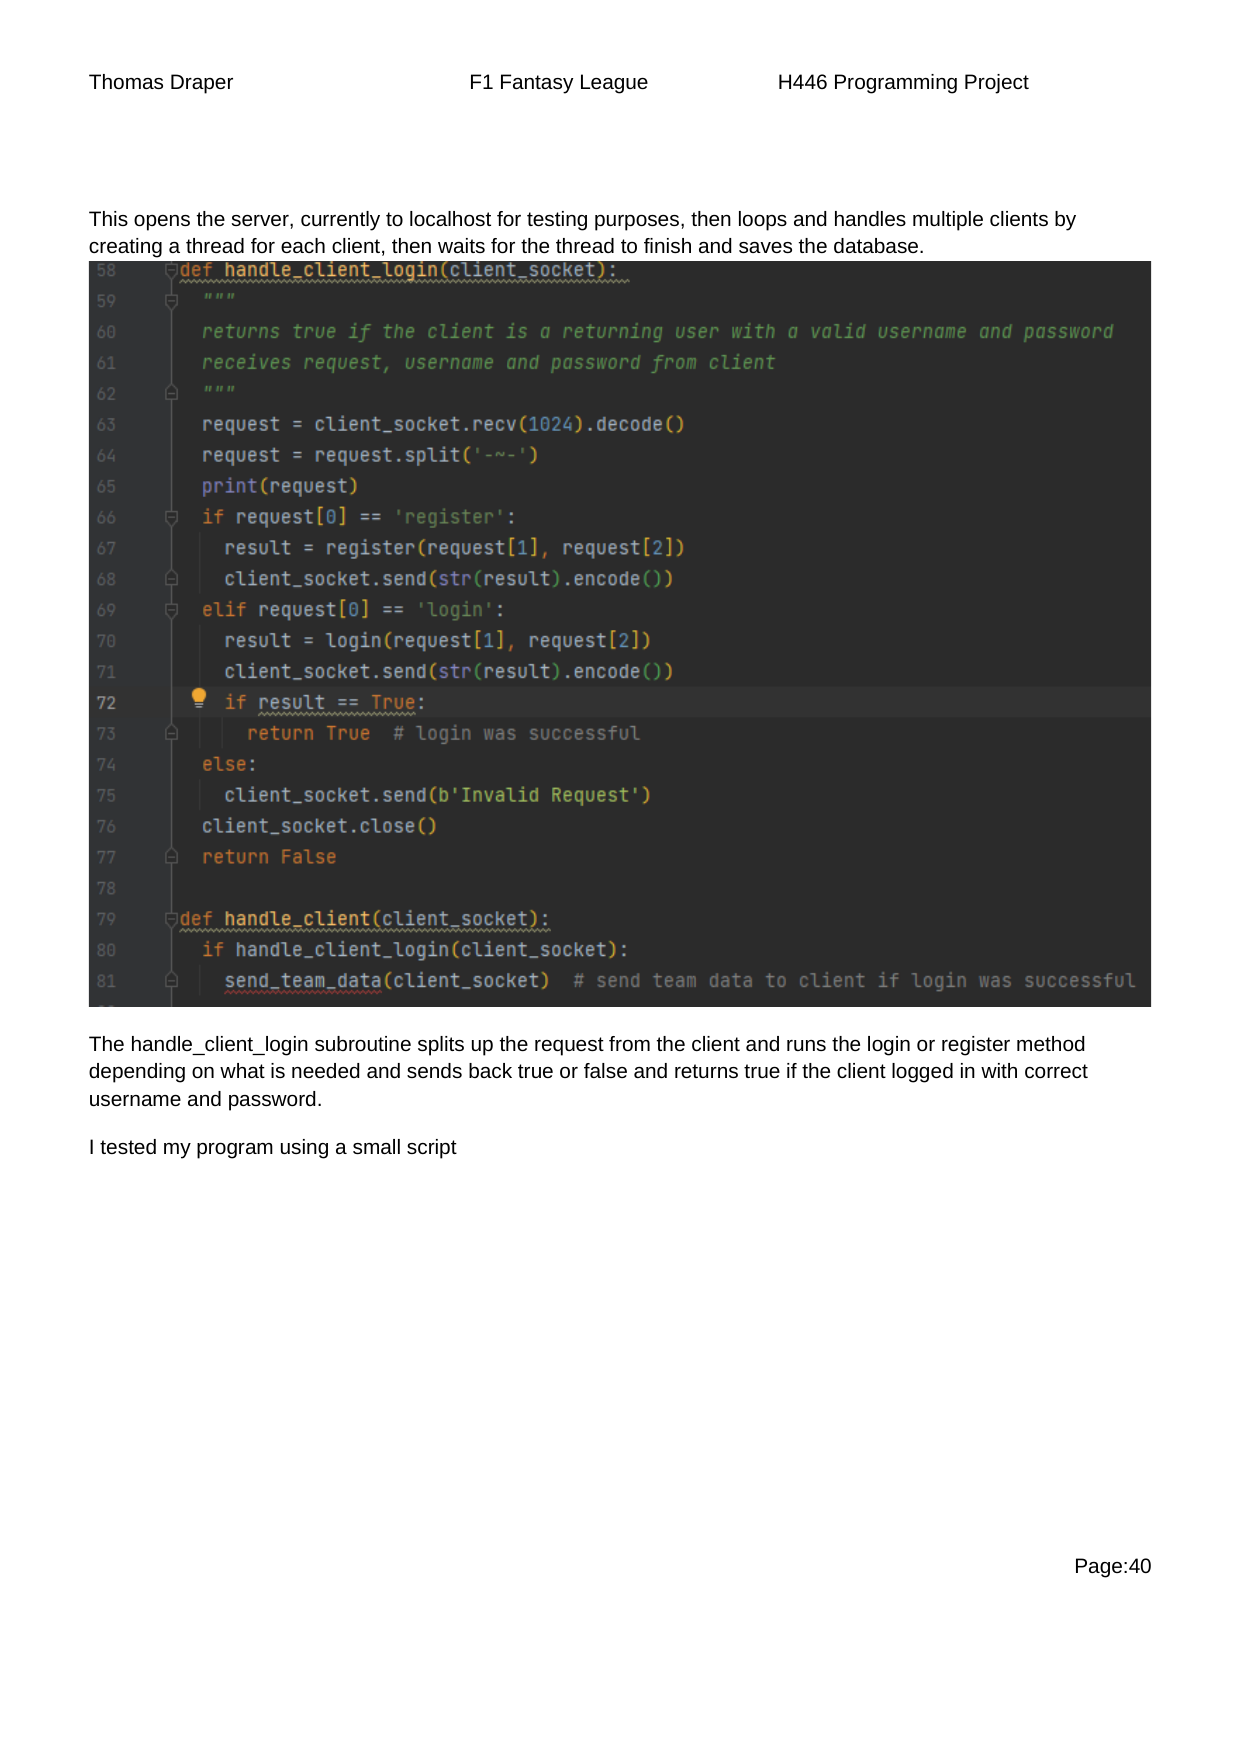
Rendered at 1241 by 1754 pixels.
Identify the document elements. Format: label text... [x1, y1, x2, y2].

text This opens the server, currently to localhost for testing purposes, then loops and handles multiple clients by creating a thread for each client, then waits for the thread to finish and saves the database. [89, 207, 1152, 261]
picture [88, 261, 1152, 1007]
text I tested my program using a small script [89, 1135, 1152, 1159]
text The handle_client_login subroutine splits up the request from the client and runs the login or register method depending on what is needed and sends back true or false and returns true if the client logged in with correct username and password. [89, 1031, 1152, 1110]
